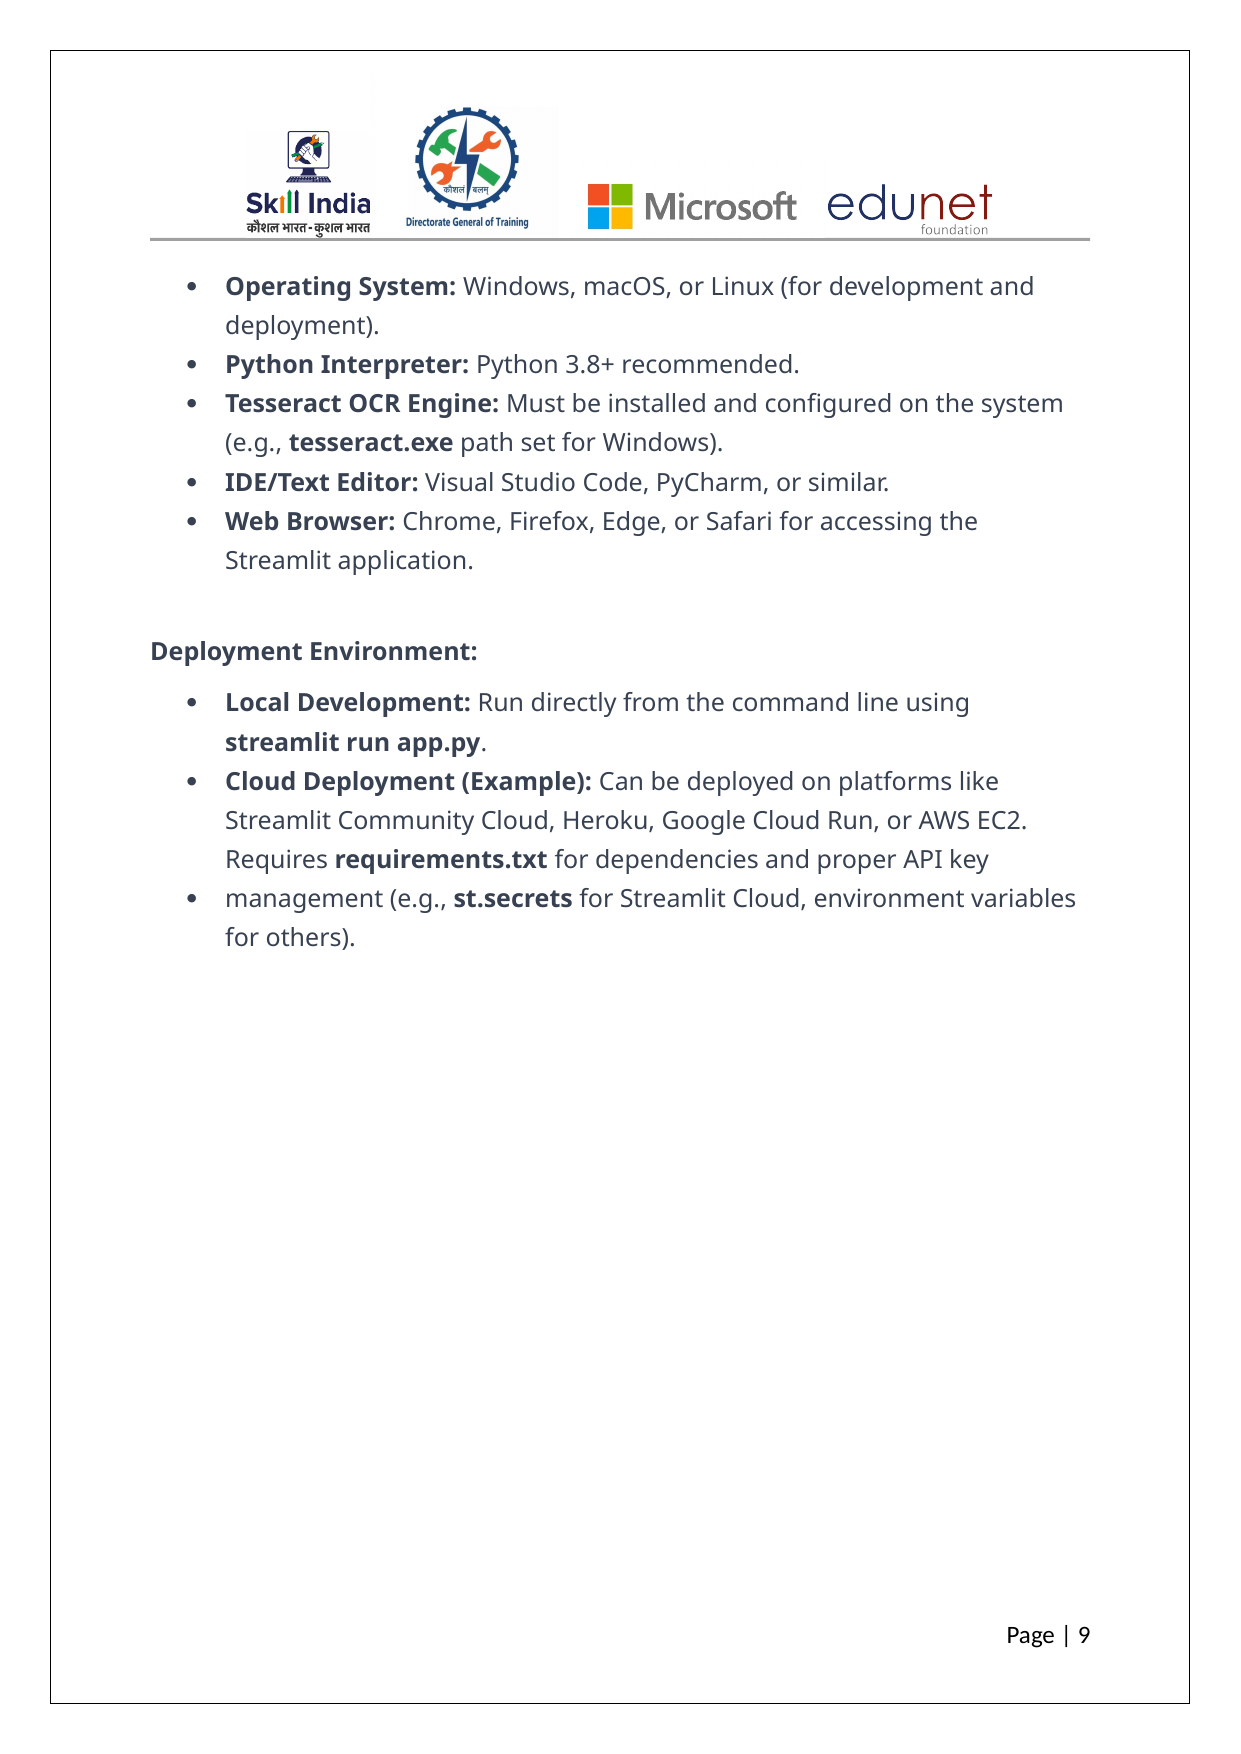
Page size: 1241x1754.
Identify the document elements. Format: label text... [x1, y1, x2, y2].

list IDE/Text Editor: Visual Studio Code, PyCharm, or similar. [187, 464, 1090, 498]
list Python Interpreter: Python 3.8+ recommended. [187, 347, 1090, 381]
text Deployment Environment: [150, 633, 1090, 667]
list Local Development: Run directly from the command line using streamlit run app.py. [187, 685, 1090, 758]
list Web Browser: Chrome, Firefox, Edge, or Safari for accessing the Streamlit application. [187, 503, 1090, 577]
list Tesseract OCR Engine: Must be installed and configured on the system (e.g., tesseract.exe path set for Windows). [187, 386, 1090, 459]
list management (e.g., st.secrets for Streamlit Cloud, environment variables for others). [187, 881, 1090, 954]
list Cloud Deployment (Example): Can be deployed on platforms like Streamlit Community Cloud, Heroku, Google Cloud Run, or AWS EC2. Requires requirements.txt for dependencies and proper API key [187, 763, 1090, 876]
list Operating System: Windows, macOS, or Linux (for development and deployment). [187, 268, 1090, 342]
picture [246, 73, 994, 238]
